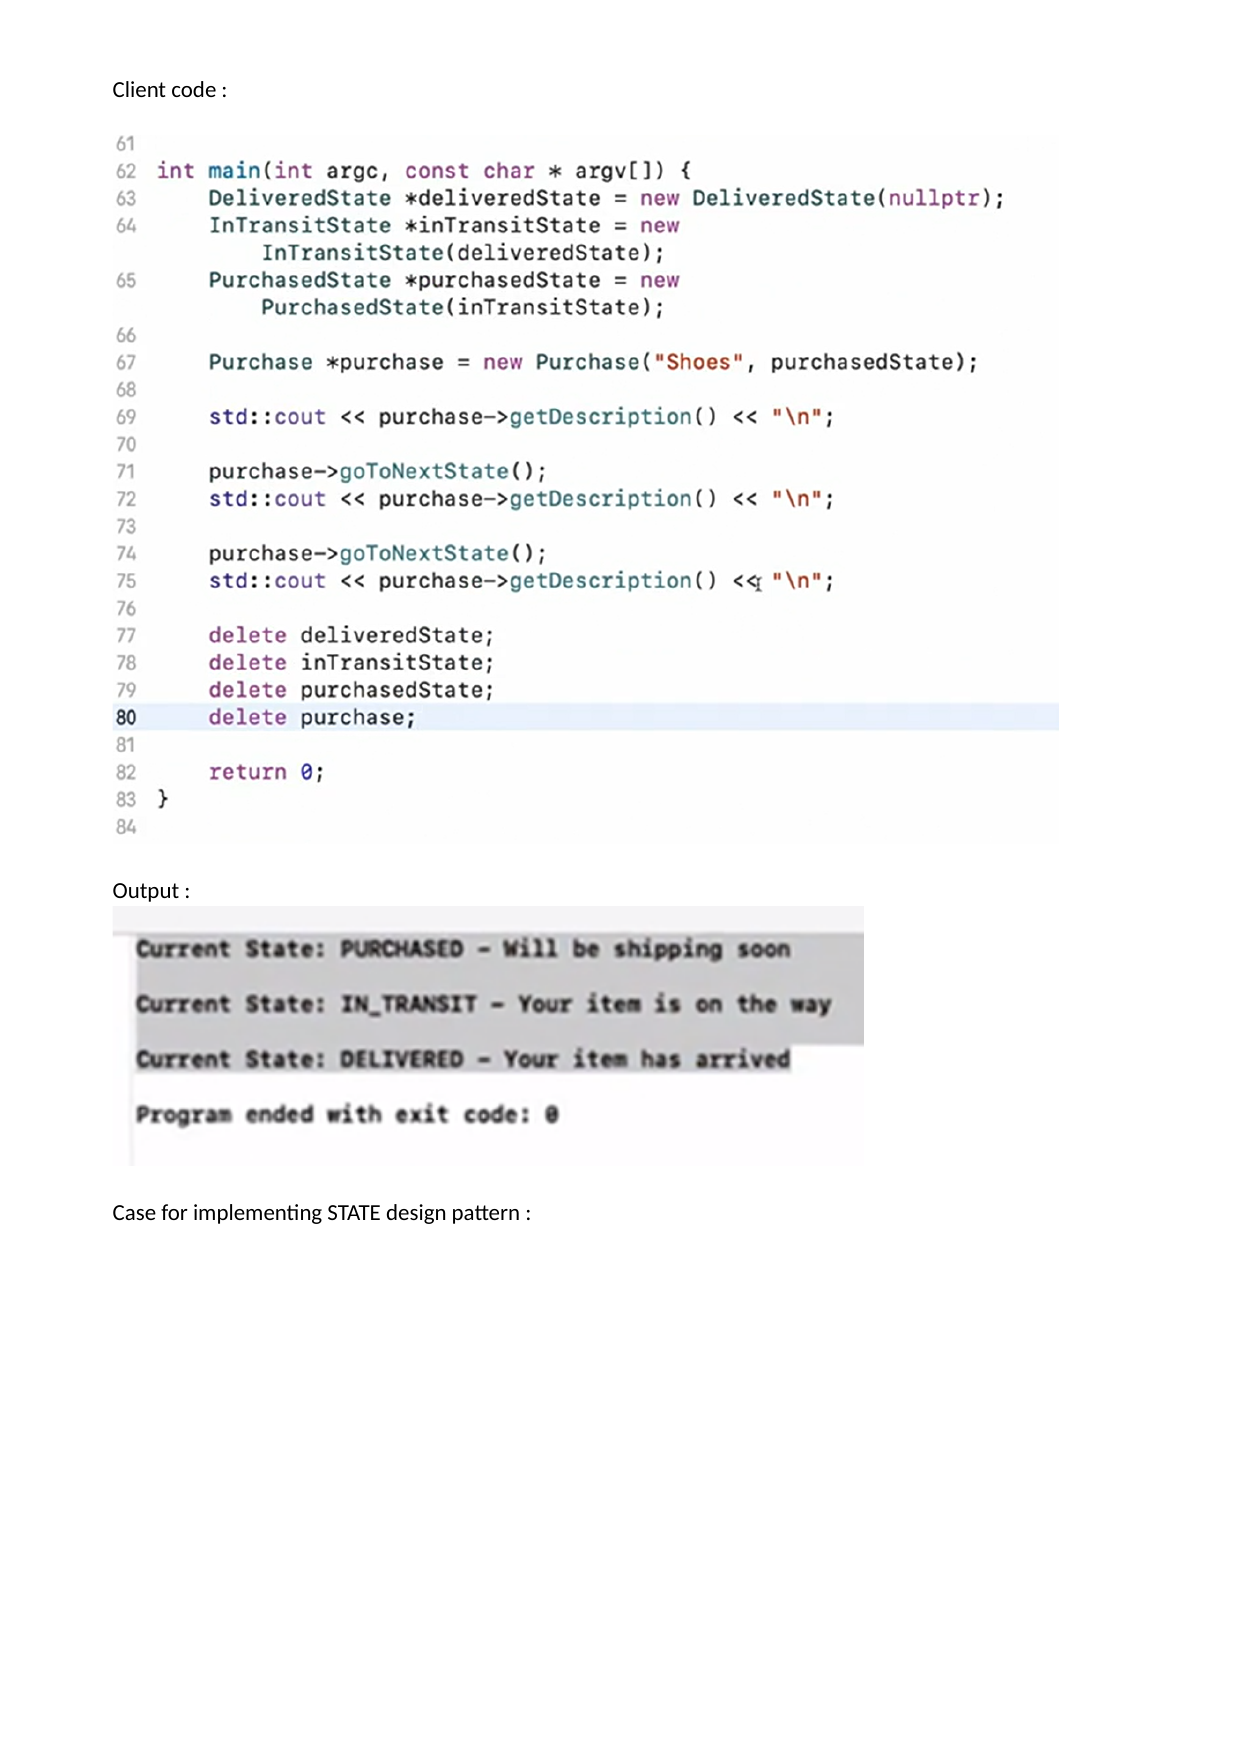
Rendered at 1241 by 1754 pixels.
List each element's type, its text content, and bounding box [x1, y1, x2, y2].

text Case for implementing STATE design pattern : [112, 1198, 1165, 1256]
text Client code : [112, 75, 1165, 133]
picture [112, 135, 1059, 844]
picture [112, 906, 864, 1166]
